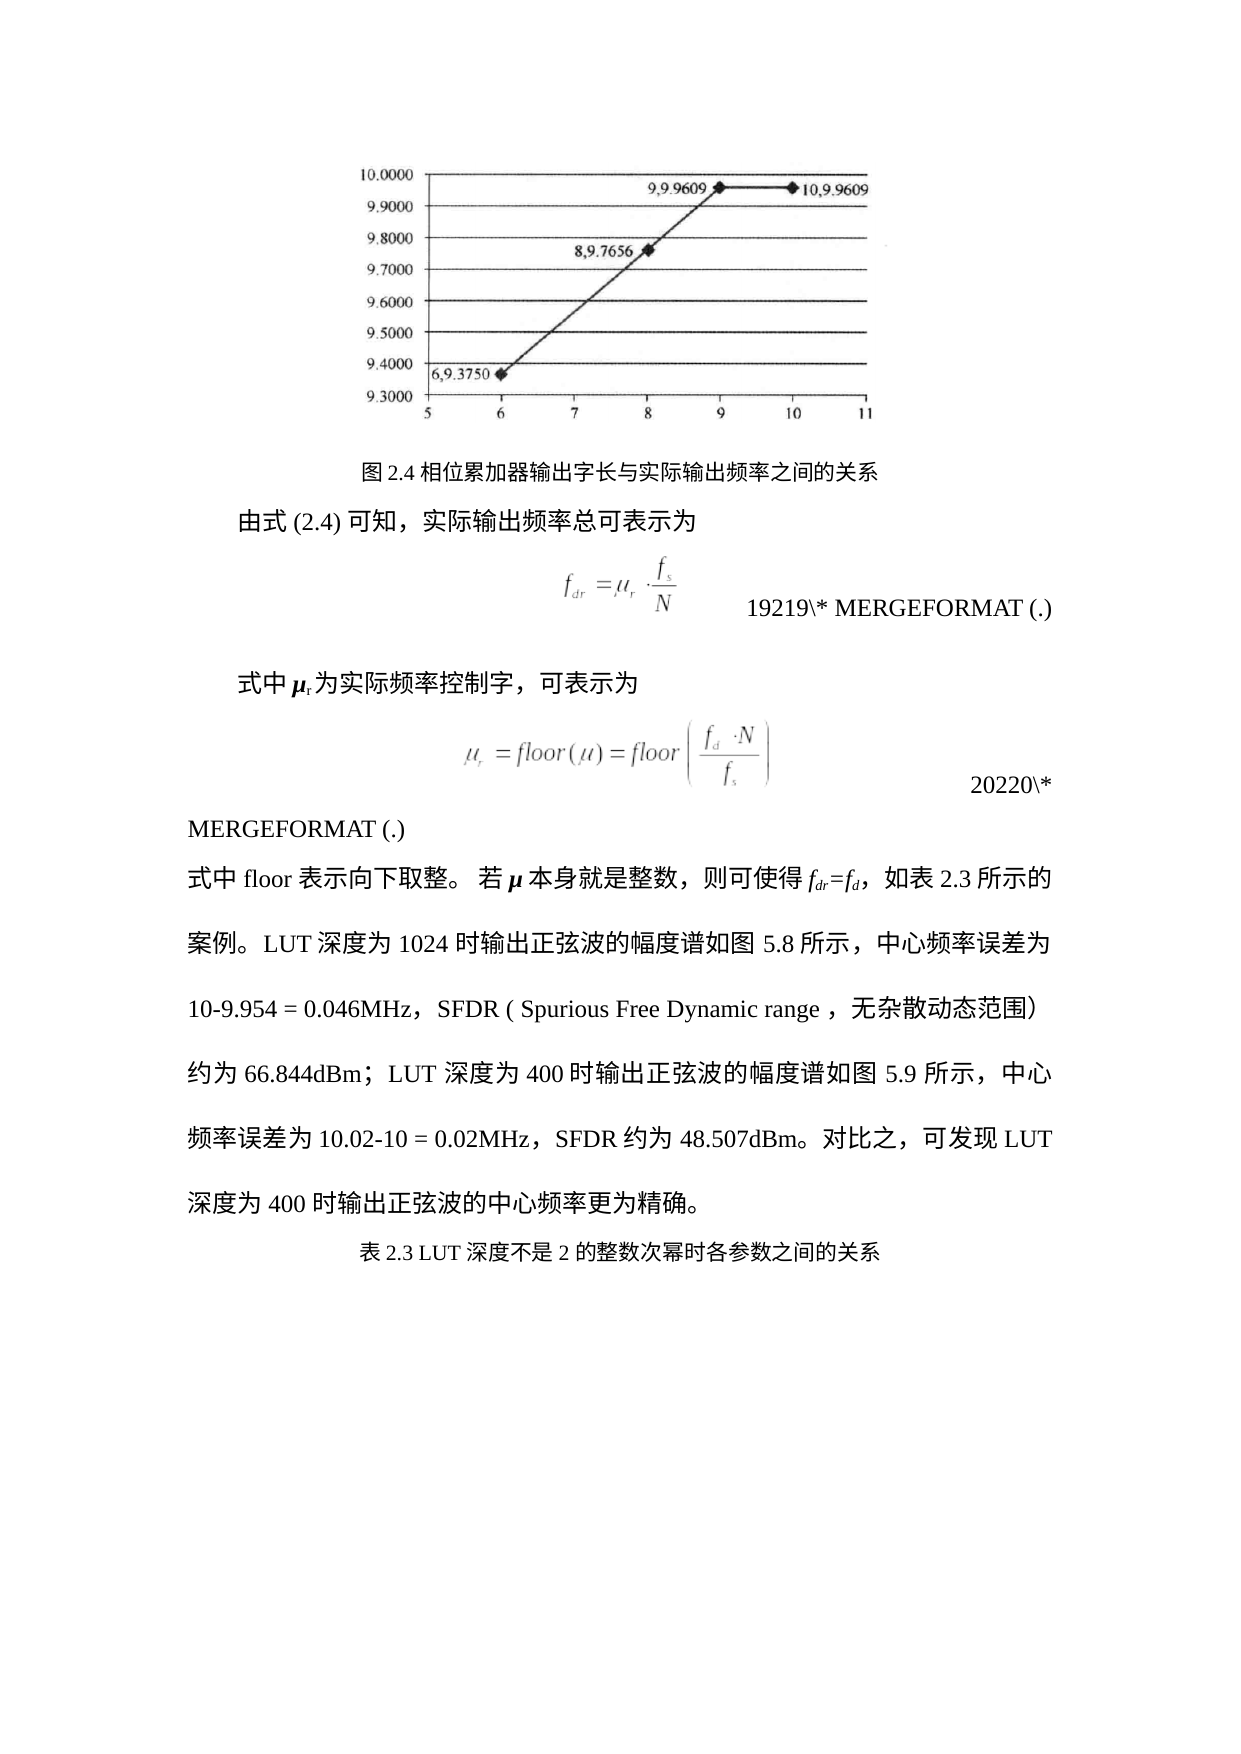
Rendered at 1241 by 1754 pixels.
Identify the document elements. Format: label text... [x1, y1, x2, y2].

text 图2.4 相位累加器输出字长与实际输出频率之间的关系 [187, 454, 1053, 487]
text 式中μr为实际频率控制字，可表示为 [187, 649, 1053, 714]
text 表2.3 LUT 深度不是 2 的整数次幂时各参数之间的关系 [187, 1234, 1053, 1267]
text 由式 (2.4) 可知，实际输出频率总可表示为 [187, 487, 1053, 552]
picture [345, 162, 895, 423]
text 式中 floor 表示向下取整。 若μ本身就是整数，则可使得fdr=fd，如表 2.3 所示的案例。LUT深度为 1024 时输出正弦波的幅度谱如图 5.8 所示，中心频率误差为10-9.954 = 0.046MHz，SFDR ( Spurious Free Dynamic range ，无杂散动态范围）约为66.844dBm；LUT 深度为400时输出正弦波的幅度谱如图 5.9 所示，中心频率误差为10.02-10 = 0.02MHz，SFDR 约为 48.507dBm。对比之，可发现 LUT 深度为 400 时输出正弦波的中心频率更为精确。 [187, 844, 1053, 1234]
